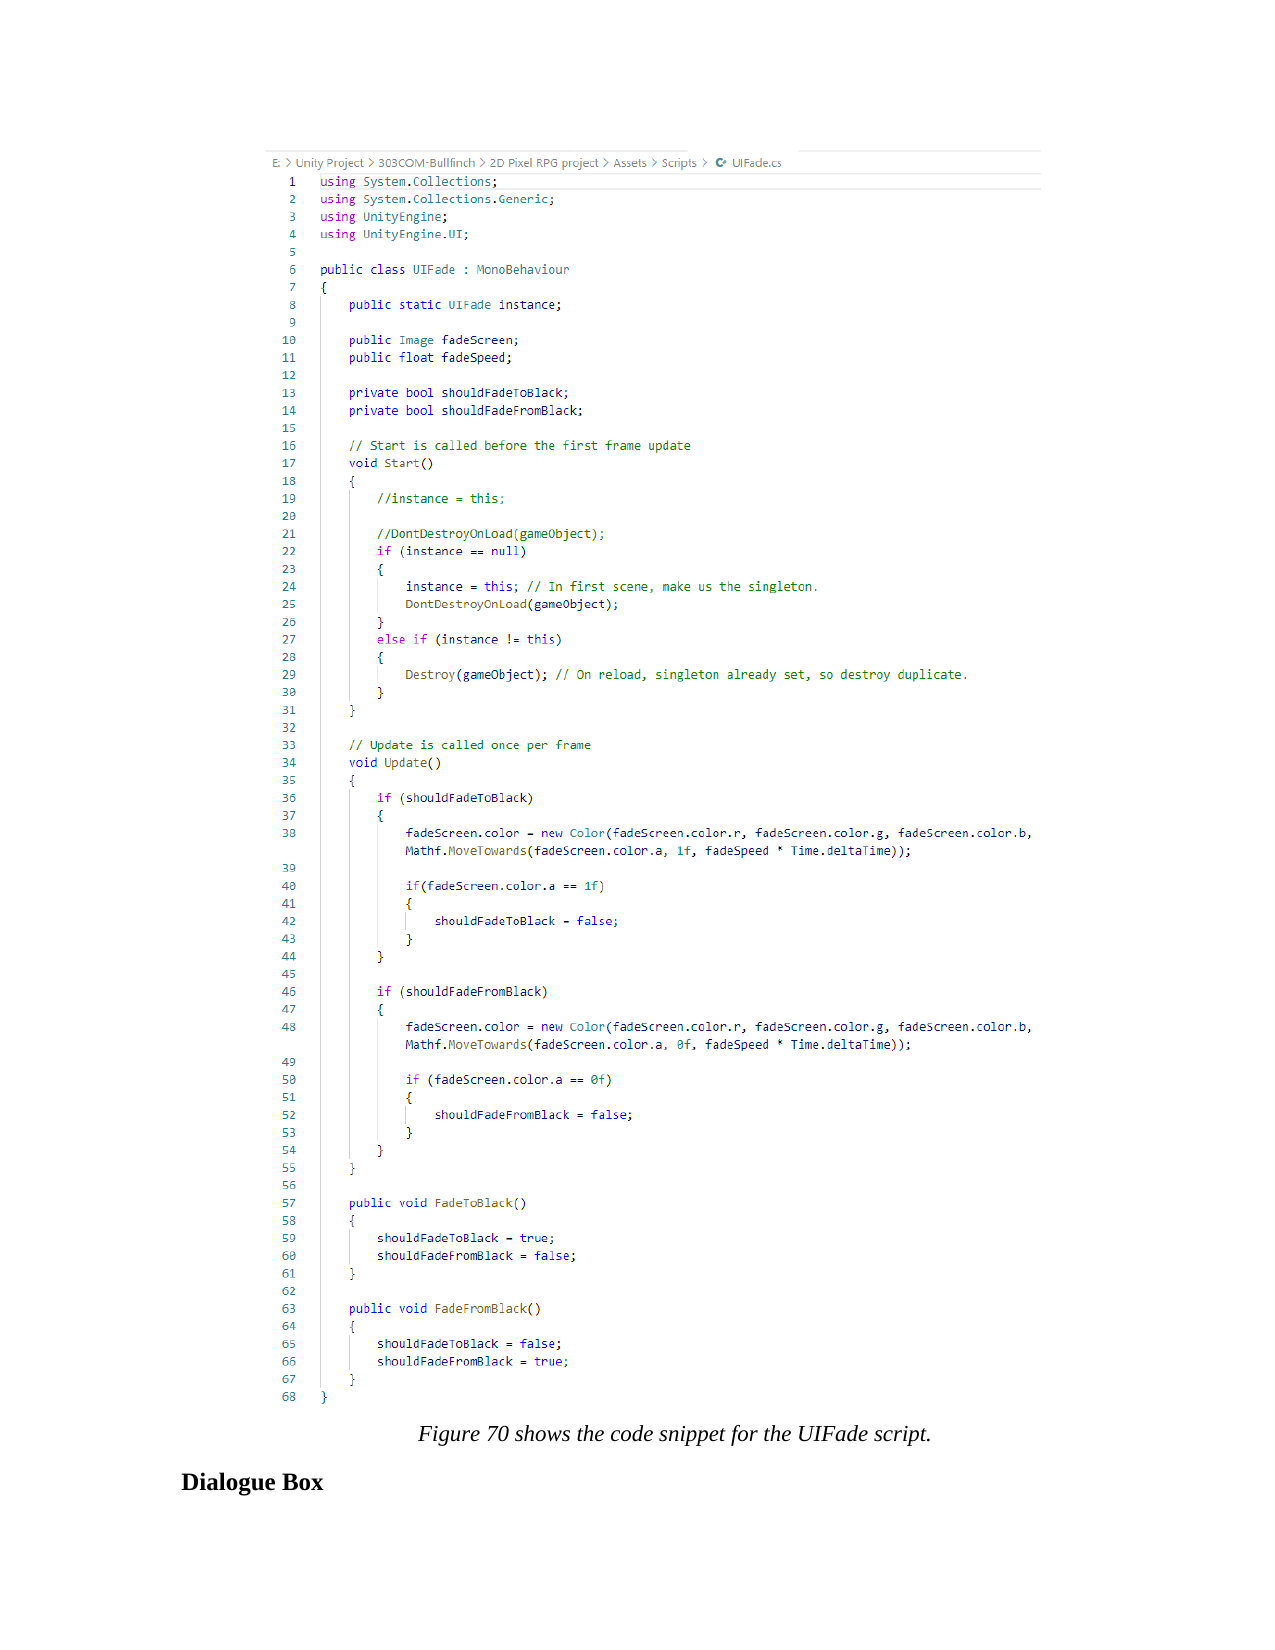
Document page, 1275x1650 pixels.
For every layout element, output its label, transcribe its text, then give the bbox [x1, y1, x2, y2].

subtitle Dialogue Box [150, 1467, 1125, 1496]
text Figure 70 shows the code snippet for the UIFade script. [194, 1420, 1125, 1446]
picture [265, 150, 1041, 1404]
